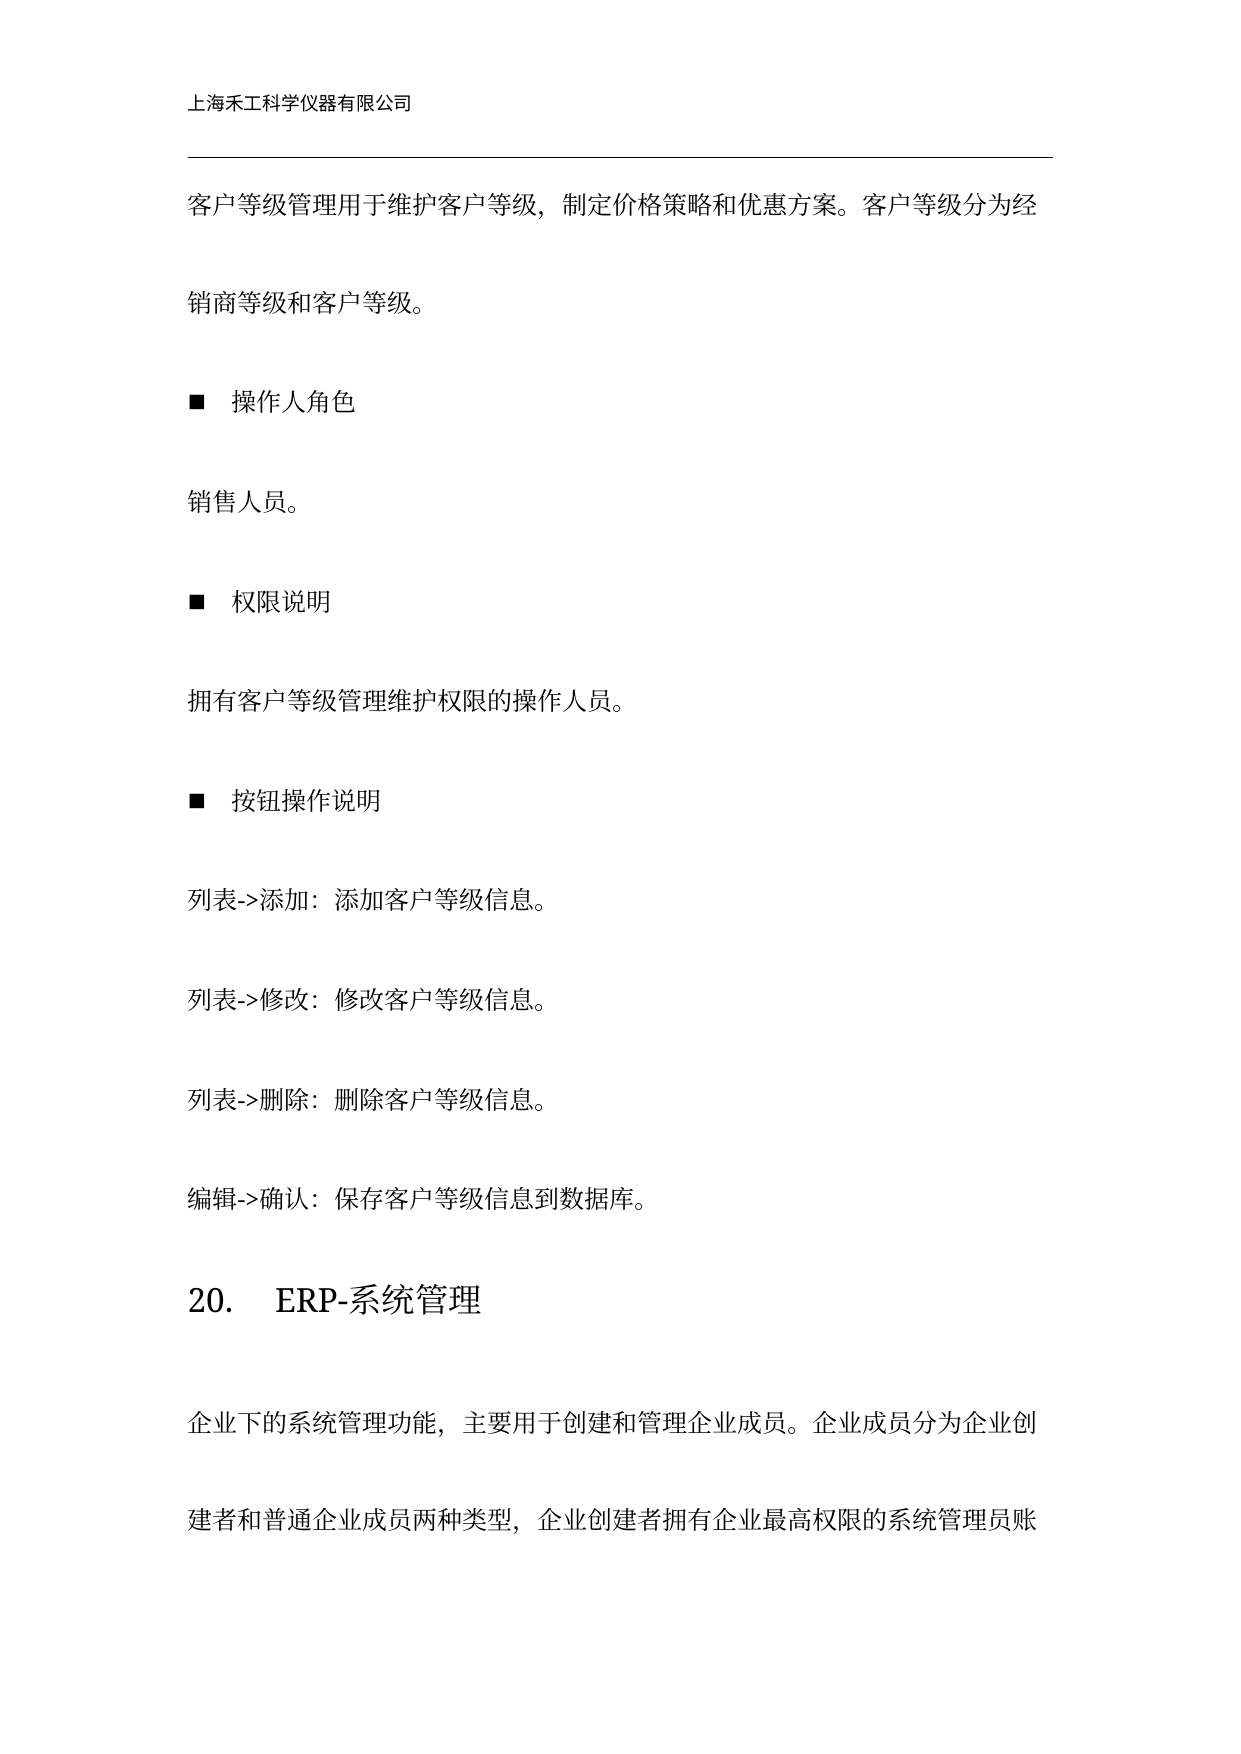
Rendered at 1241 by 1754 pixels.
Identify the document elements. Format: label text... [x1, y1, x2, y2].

list 按钮操作说明 [187, 767, 1053, 832]
text 编辑->确认：保存客户等级信息到数据库。 [187, 1166, 1053, 1231]
list 操作人角色 [187, 369, 1053, 434]
text 列表->删除：删除客户等级信息。 [187, 1066, 1053, 1131]
text 拥有客户等级管理维护权限的操作人员。 [187, 667, 1053, 732]
text 列表->添加：添加客户等级信息。 [187, 867, 1053, 932]
subtitle ERP-系统管理 [187, 1265, 1053, 1330]
text 列表->修改：修改客户等级信息。 [187, 966, 1053, 1031]
list 权限说明 [187, 568, 1053, 633]
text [187, 1389, 1053, 1551]
text 销售人员。 [187, 468, 1053, 533]
text 客户等级管理用于维护客户等级，制定价格策略和优惠方案。客户等级分为经销商等级和客户等级。 [187, 172, 1053, 334]
